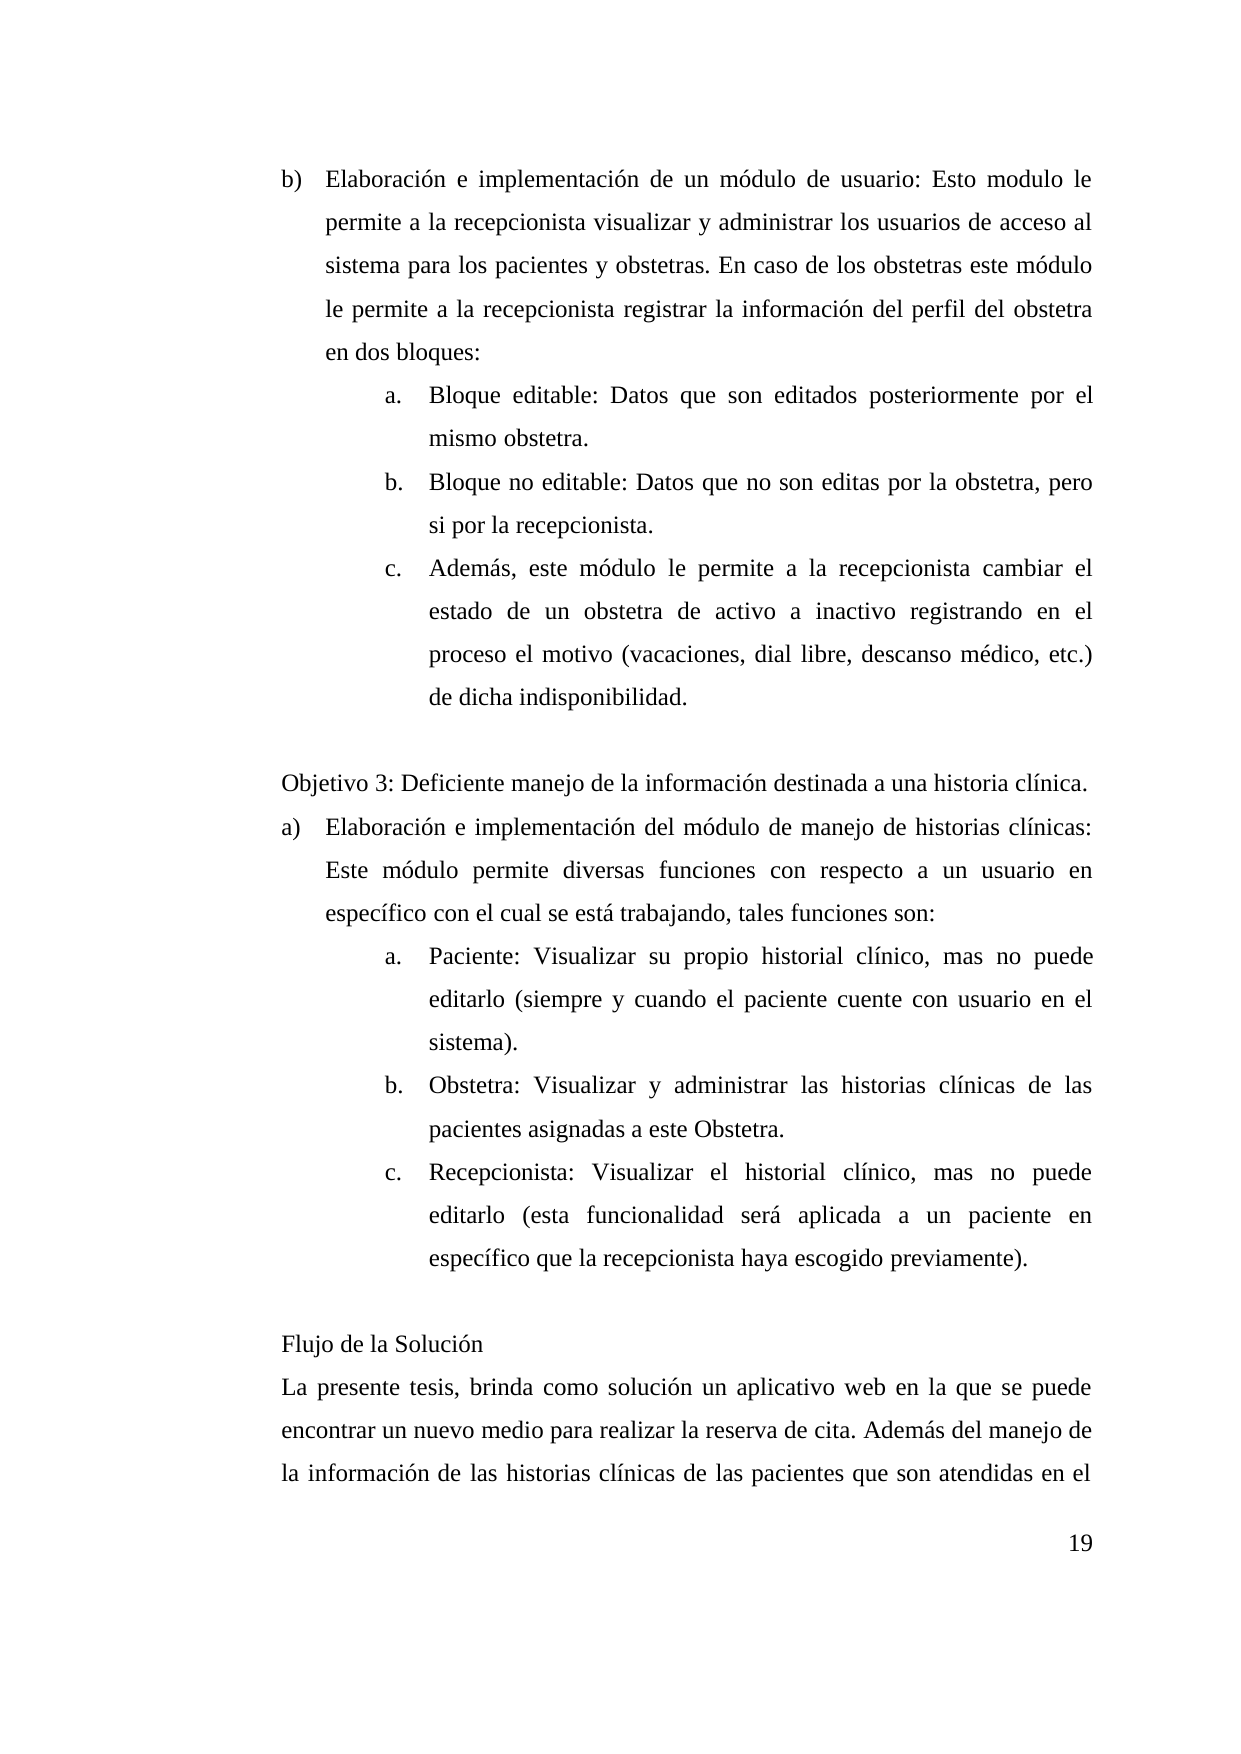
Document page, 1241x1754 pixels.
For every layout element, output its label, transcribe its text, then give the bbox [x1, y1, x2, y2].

list Además, este módulo le permite a la recepcionista cambiar el estado de un obstetra de activo a inactivo registrando en el proceso el motivo (vacaciones, dial libre, descanso médico, etc.) de dicha indisponibilidad. [384, 553, 1093, 711]
list Elaboración e implementación de un módulo de usuario: Esto modulo le permite a la recepcionista visualizar y administrar los usuarios de acceso al sistema para los pacientes y obstetras. En caso de los obstetras este módulo le permite a la recepcionista registrar la información del perfil del obstetra en dos bloques: [281, 164, 1093, 366]
text Flujo de la Solución [281, 1329, 1105, 1358]
list Bloque no editable: Datos que no son editas por la obstetra, pero si por la recepcionista. [384, 467, 1093, 538]
list Recepcionista: Visualizar el historial clínico, mas no puede editarlo (esta funcionalidad será aplicada a un paciente en específico que la recepcionista haya escogido previamente). [384, 1157, 1092, 1272]
list Elaboración e implementación del módulo de manejo de historias clínicas: Este módulo permite diversas funciones con respecto a un usuario en específico con el cual se está trabajando, tales funciones son: [281, 812, 1093, 927]
list Bloque editable: Datos que son editados posteriormente por el mismo obstetra. [384, 380, 1094, 452]
text Objetivo 3: Deficiente manejo de la información destinada a una historia clínica. [281, 768, 1105, 797]
list Paciente: Visualizar su propio historial clínico, mas no puede editarlo (siempre y cuando el paciente cuente con usuario en el sistema). [384, 941, 1093, 1056]
text La presente tesis, brinda como solución un aplicativo web en la que se puede encontrar un nuevo medio para realizar la reserva de cita. Además del manejo de la información de las historias clínicas de las pacientes que son atendidas en el [281, 1372, 1093, 1487]
list Obstetra: Visualizar y administrar las historias clínicas de las pacientes asignadas a este Obstetra. [384, 1070, 1092, 1142]
